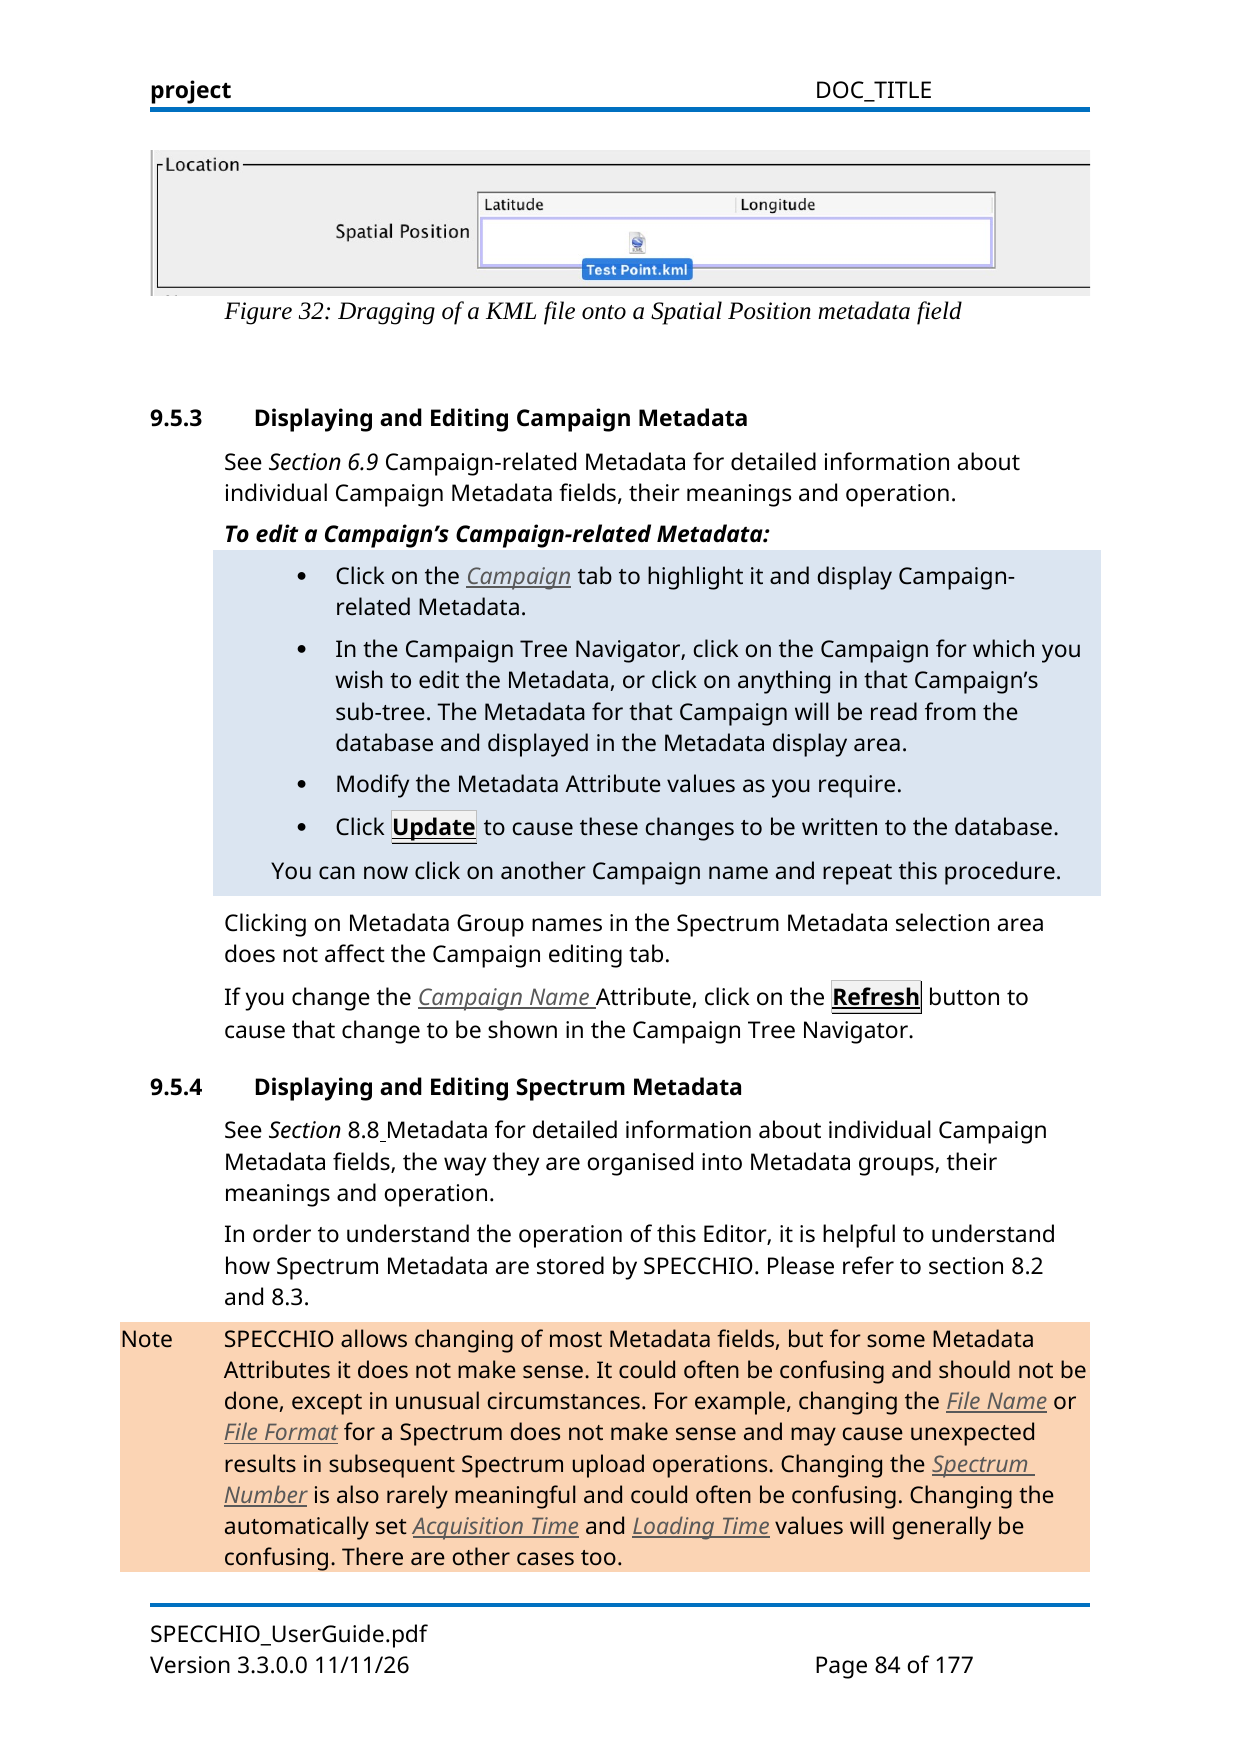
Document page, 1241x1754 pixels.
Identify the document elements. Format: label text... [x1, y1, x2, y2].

text If you change the Campaign Name Attribute, click on the Refresh button to cause that change to be shown in the Campaign Tree Navigator. [224, 980, 1090, 1045]
subtitle Displaying and Editing Campaign Metadata [150, 402, 1090, 433]
text Note SPECCHIO allows changing of most Metadata fields, but for some Metadata Attributes it does not make sense. It could often be confusing and should not be done, except in unusual circumstances. For example, changing the File Name or File Format for a Spectrum does not make sense and may cause unexpected results in subsequent Spectrum upload operations. Changing the Spectrum Number is also rarely meaningful and could often be confusing. Changing the automatically set Acquisition Time and Loading Time values will generally be confusing. There are other cases too. [120, 1322, 1090, 1572]
text In order to understand the operation of this Editor, it is helpful to understand how Spectrum Metadata are stored by SPECCHIO. Please refer to section 8.2 and 8.3. [224, 1218, 1090, 1312]
table_header Click on the Campaign tab to highlight it and display Campaign-related Metadata. In the Campaign Tree Navigator, click on the Campaign for which you wish to edit the Metadata, or click on anything in that Campaign’s sub-tree. The Metadata for that Campaign will be read from the database and displayed in the Metadata display area. Modify the Metadata Attribute values as you require. Click Update to cause these changes to be written to the database. You can now click on another Campaign name and repeat this procedure. [213, 550, 1101, 896]
text Clicking on Metadata Group names in the Spectrum Metadata selection area does not affect the Campaign editing tab. [224, 907, 1090, 969]
subtitle Displaying and Editing Spectrum Metadata [150, 1070, 1090, 1102]
picture [150, 150, 1091, 296]
subtitle To edit a Campaign’s Campaign-related Metadata: [224, 518, 1090, 549]
text See Section 6.9 Campaign-related Metadata for detailed information about individual Campaign Metadata fields, their meanings and operation. [224, 445, 1090, 508]
text See Section 8.8 Metadata for detailed information about individual Campaign Metadata fields, the way they are organised into Metadata groups, their meanings and operation. [224, 1114, 1090, 1208]
text Figure 32: Dragging of a KML file onto a Spatial Position metadata field [224, 296, 1090, 324]
